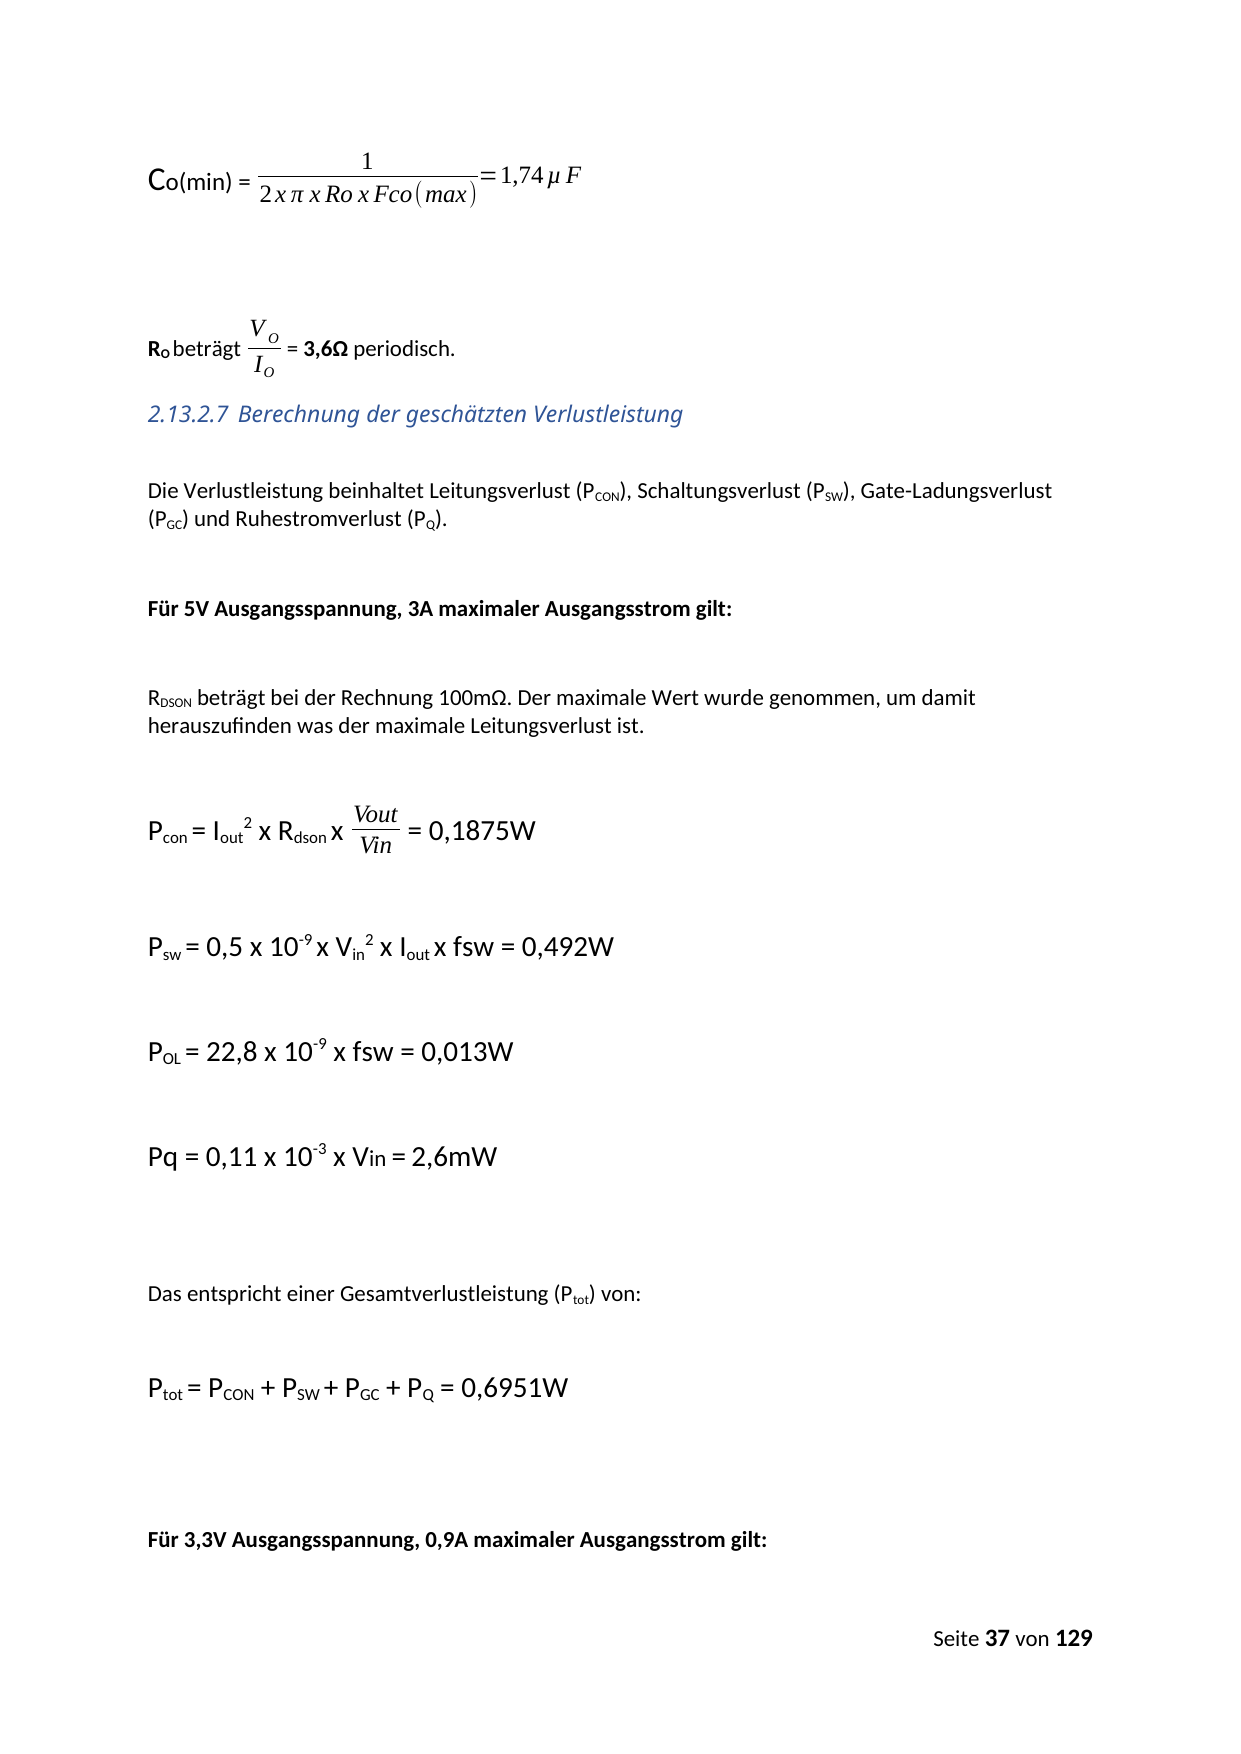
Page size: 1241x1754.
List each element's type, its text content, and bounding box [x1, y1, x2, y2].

text RDSON beträgt bei der Rechnung 100mΩ. Der maximale Wert wurde genommen, um damit herauszufinden was der maximale Leitungsverlust ist. [148, 683, 1093, 739]
text Pq = 0,11 x 10-3 x Vin = 2,6mW [148, 1138, 1093, 1173]
text Die Verlustleistung beinhaltet Leitungsverlust (PCON), Schaltungsverlust (PSW), Gate-Ladungsverlust (PGC) und Ruhestromverlust (PQ). [148, 476, 1093, 532]
text Das entspricht einer Gesamtverlustleistung (Ptot) von: [148, 1279, 1093, 1307]
subtitle Berechnung der geschätzten Verlustleistung [148, 398, 1093, 429]
text Für 5V Ausgangsspannung, 3A maximaler Ausgangsstrom gilt: [148, 594, 1093, 622]
text Für 3,3V Ausgangsspannung, 0,9A maximaler Ausgangsstrom gilt: [148, 1526, 1093, 1553]
text Pcon = Iout2 x Rdson x = 0,1875W [148, 801, 1093, 859]
text Ptot = PCON + PSW + PGC + PQ = 0,6951W [148, 1369, 1093, 1404]
text POL = 22,8 x 10-9 x fsw = 0,013W [148, 1033, 1093, 1069]
text RO beträgt = 3,6Ω periodisch. [148, 315, 1093, 381]
text Psw = 0,5 x 10-9 x Vin2 x Iout x fsw = 0,492W [148, 928, 1093, 964]
text Co(min) = [148, 148, 1093, 209]
